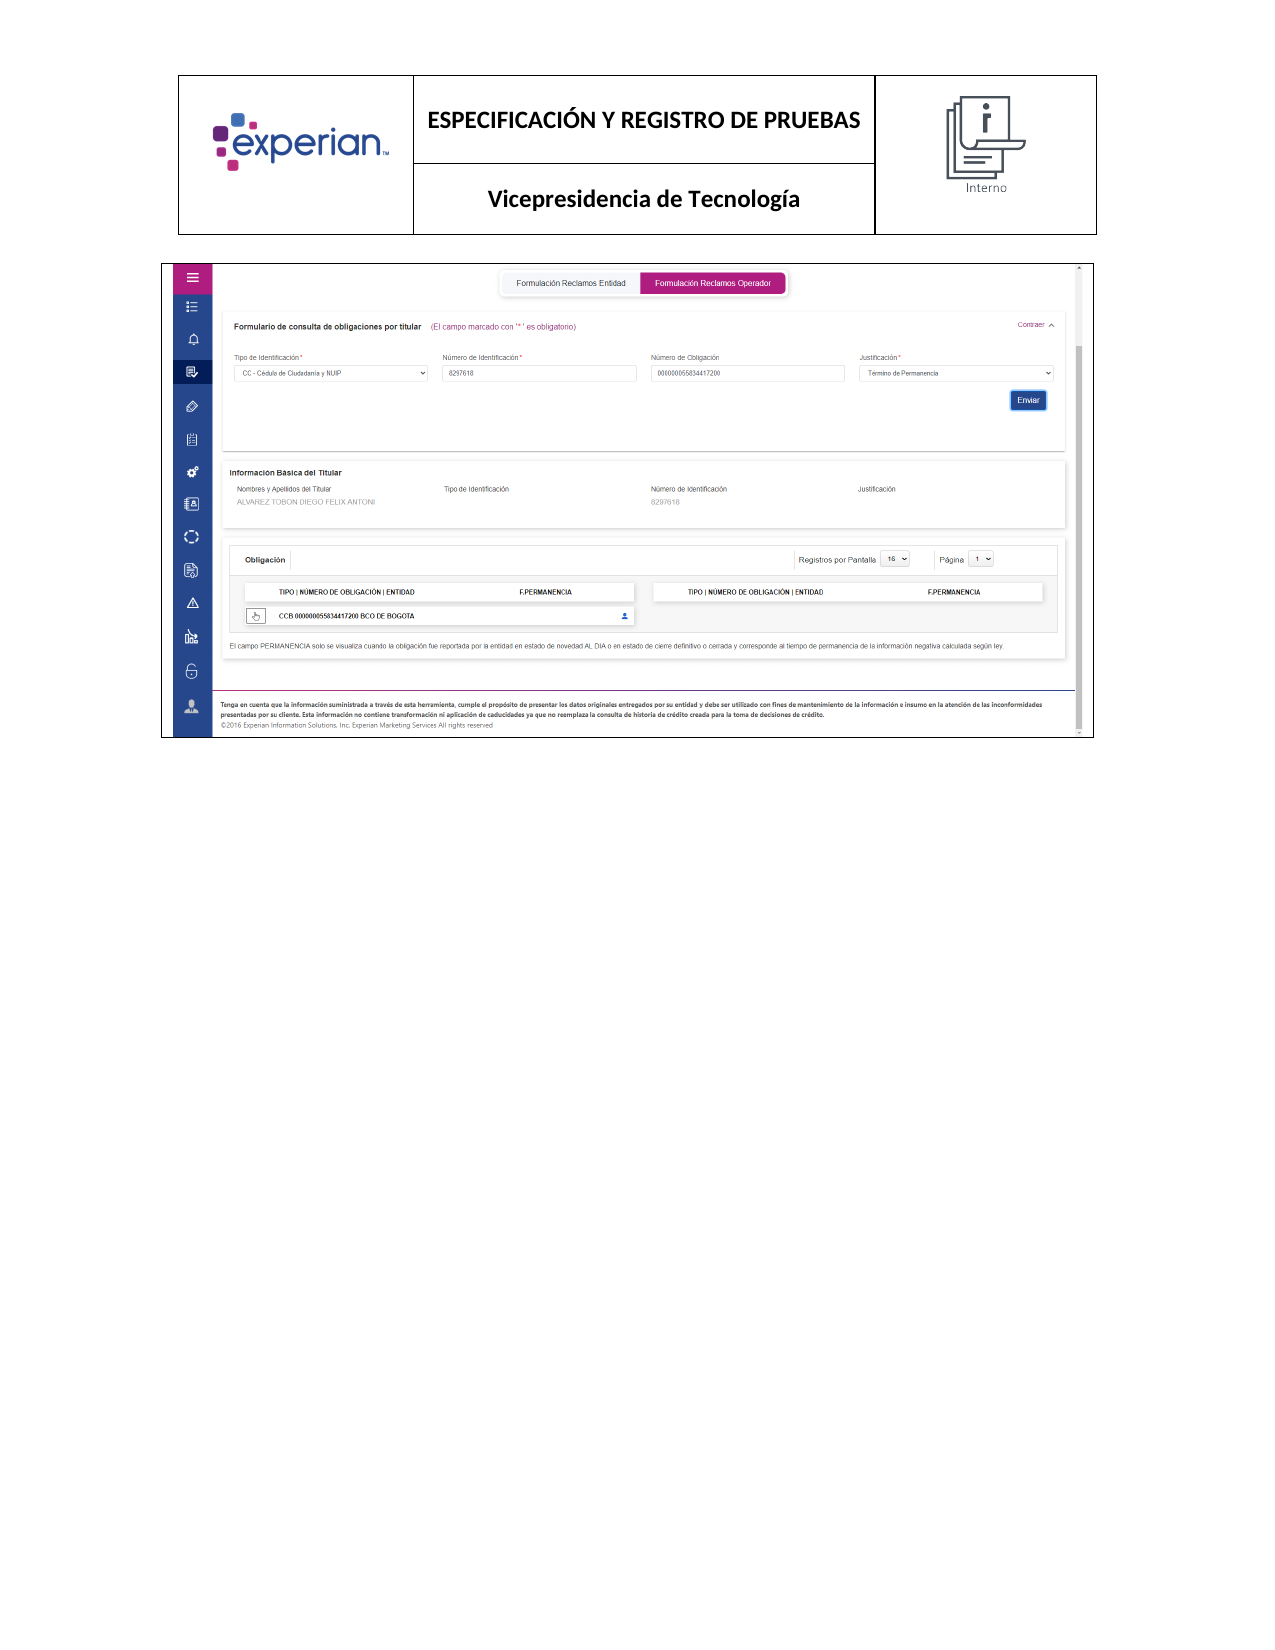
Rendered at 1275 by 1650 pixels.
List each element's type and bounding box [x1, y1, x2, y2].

picture [173, 264, 1083, 737]
table_cell [162, 264, 173, 737]
picture [191, 91, 401, 192]
table_cell [1083, 264, 1093, 737]
picture [946, 91, 1026, 193]
